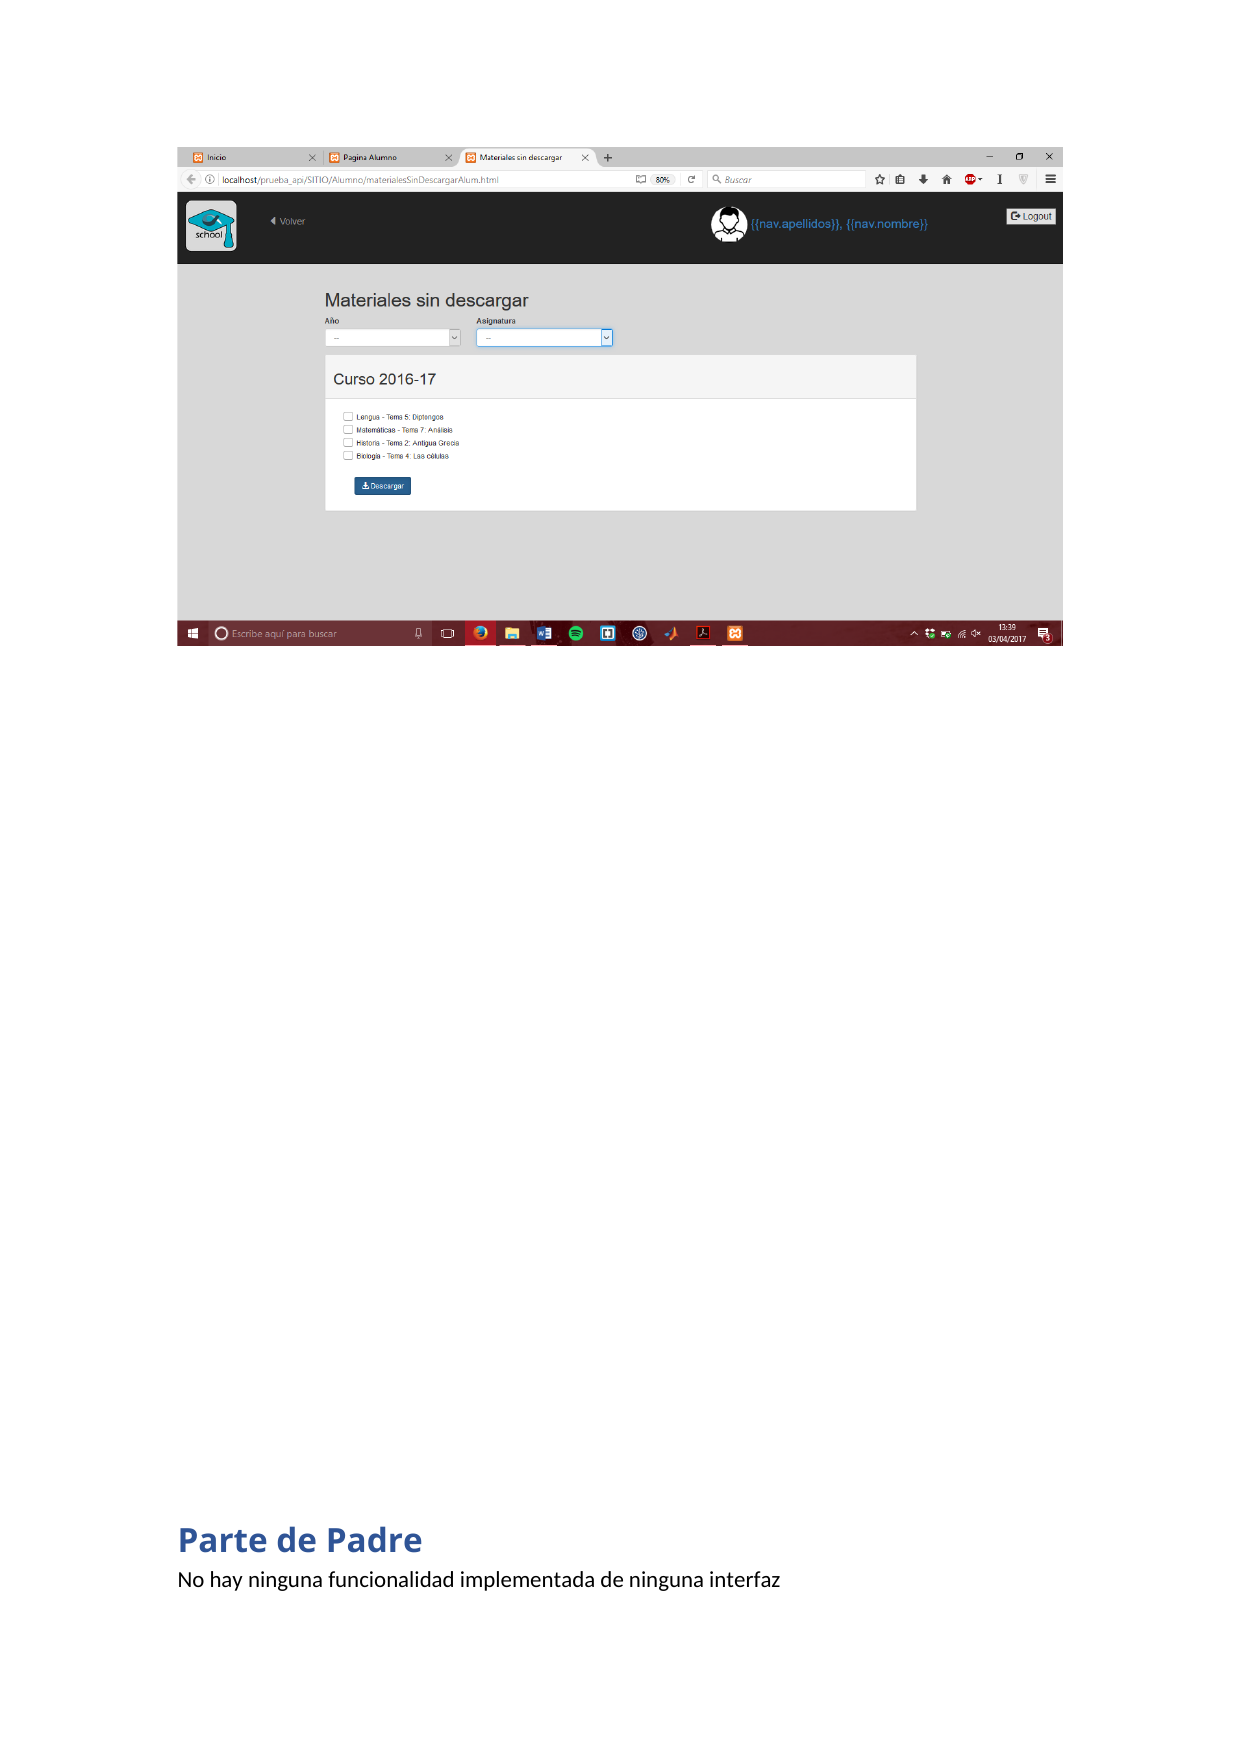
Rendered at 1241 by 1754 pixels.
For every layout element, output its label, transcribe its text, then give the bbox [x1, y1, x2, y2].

subtitle Parte de Padre [177, 1517, 1063, 1562]
picture [177, 147, 1063, 646]
text No hay ninguna funcionalidad implementada de ninguna interfaz [177, 1566, 1063, 1593]
